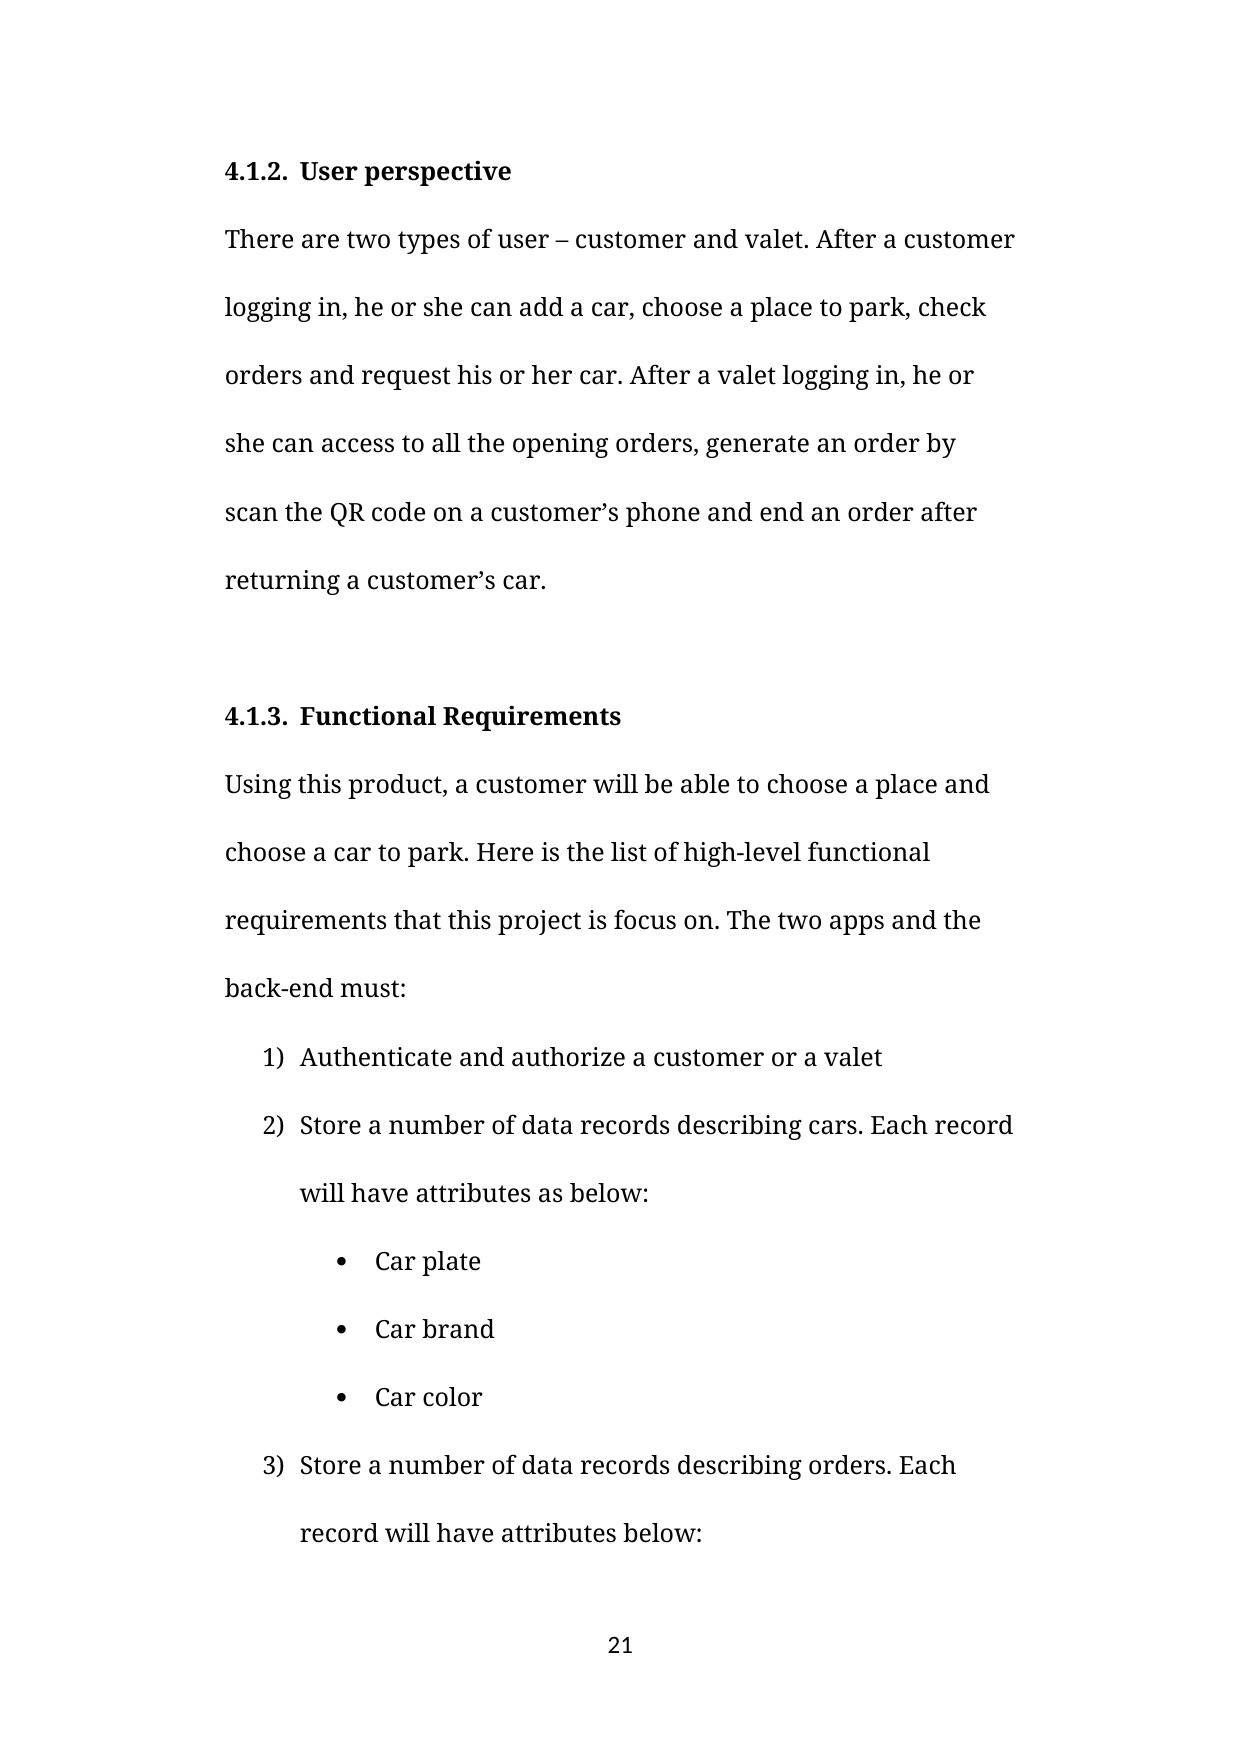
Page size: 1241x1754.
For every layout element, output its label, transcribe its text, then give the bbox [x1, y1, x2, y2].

list User perspective [224, 153, 1016, 188]
list Authenticate and authorize a customer or a valet [262, 1039, 1016, 1073]
list Functional Requirements [224, 698, 1016, 733]
text There are two types of user – customer and valet. After a customer logging in, he or she can add a car, choose a place to park, check orders and request his or her car. After a valet logging in, he or she can access to all the opening orders, generate an order by scan the QR code on a customer’s phone and end an order after returning a customer’s car. [224, 222, 1016, 596]
list Car color [337, 1380, 1016, 1414]
list Store a number of data records describing orders. Each record will have attributes below: [262, 1448, 1016, 1550]
list Store a number of data records describing cars. Each record will have attributes as below: [262, 1107, 1016, 1209]
list Car brand [337, 1312, 1016, 1346]
text Using this product, a customer will be able to choose a place and choose a car to park. Here is the list of high-level functional requirements that this project is focus on. The two apps and the back-end must: [224, 767, 1016, 1005]
list Car plate [337, 1243, 1016, 1278]
